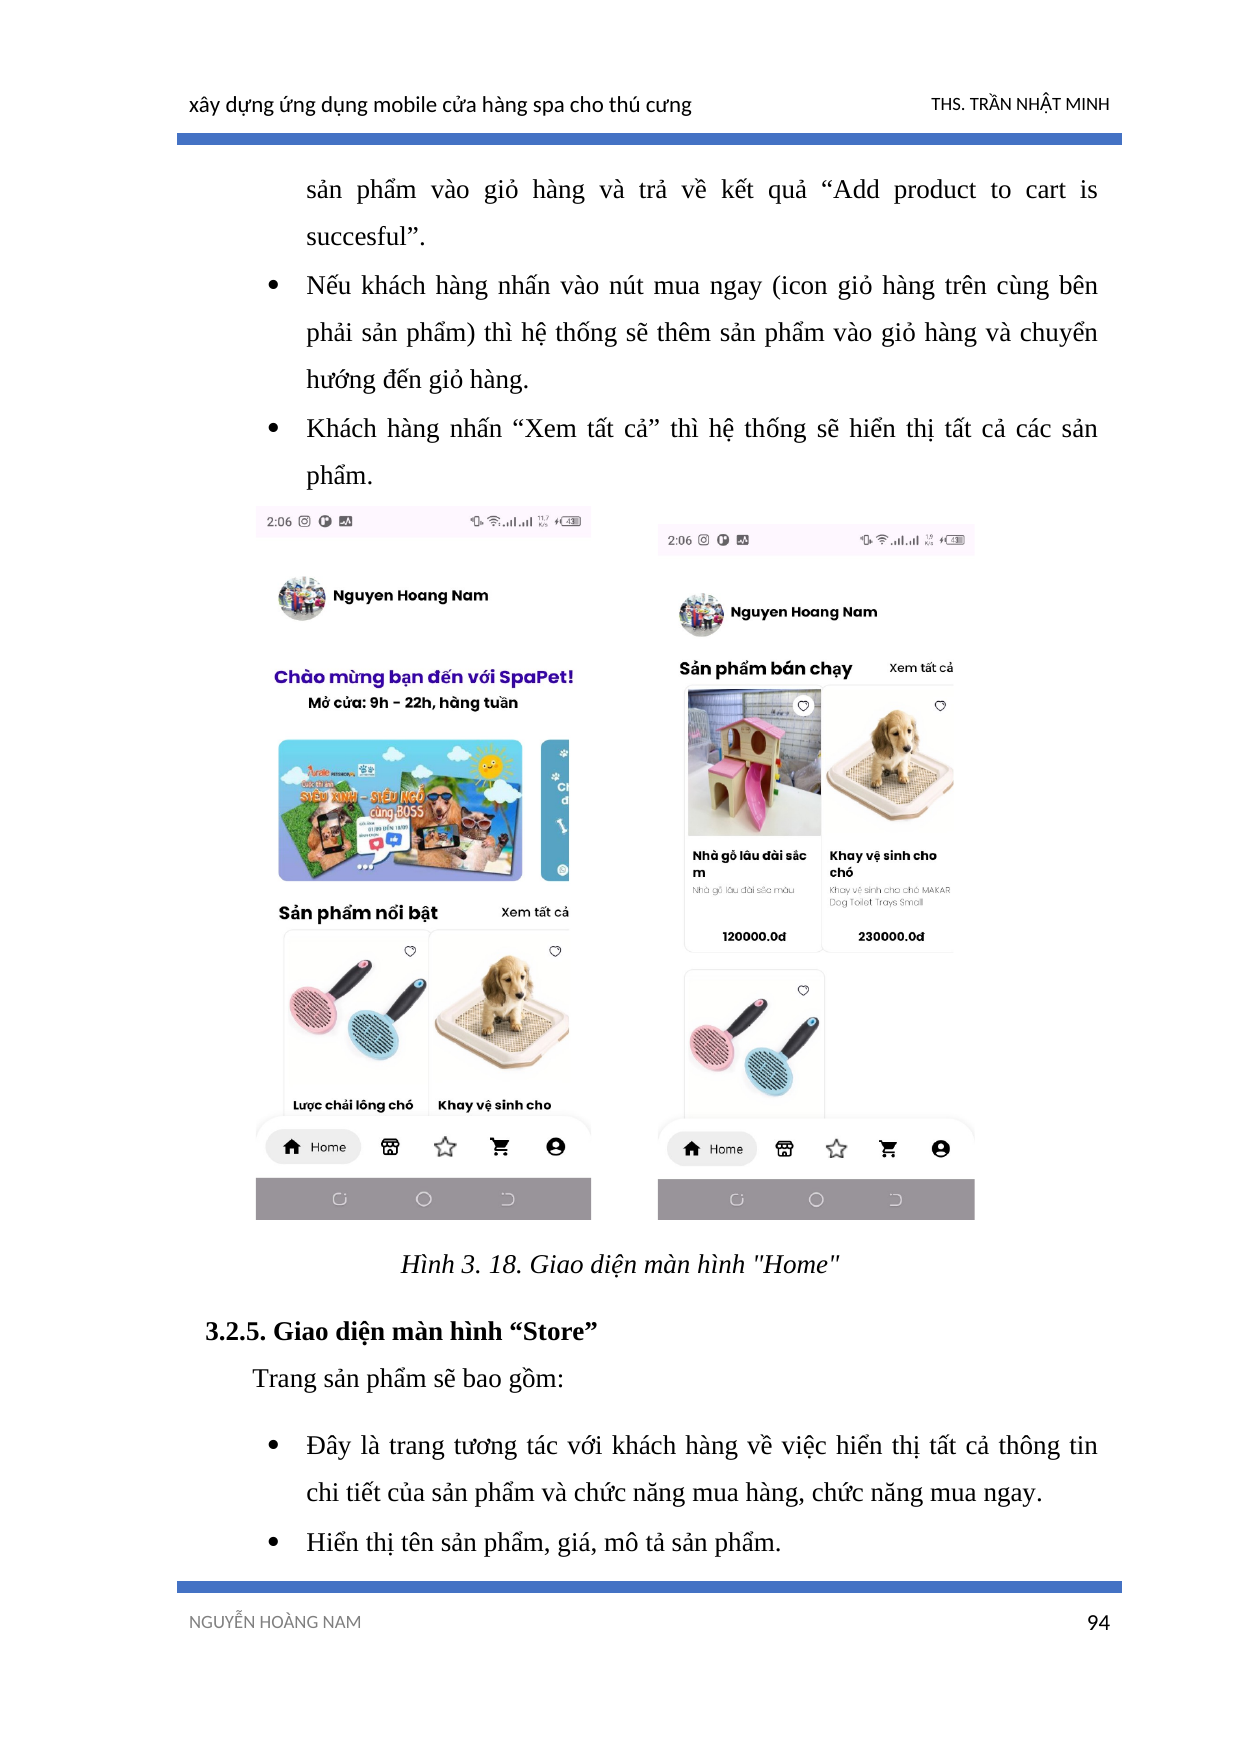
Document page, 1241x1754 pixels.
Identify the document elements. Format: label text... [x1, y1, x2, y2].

table_header [594, 506, 1065, 1248]
subtitle 3.2.5. Giao diện màn hình “Store” [205, 1315, 1122, 1346]
list Trang sản phẩm sẽ bao gồm: [252, 1362, 1122, 1393]
picture [255, 506, 592, 1220]
list Khách hàng nhấn “Xem tất cả” thì hệ thống sẽ hiển thị tất cả các sản phẩm. [269, 412, 1099, 490]
table_header [177, 506, 593, 1248]
table_cell Hình 3. 18. Giao diện màn hình "Home" [177, 1248, 1065, 1311]
list Hiển thị tên sản phẩm, giá, mô tả sản phẩm. [269, 1526, 1099, 1557]
list Đây là trang tương tác với khách hàng về việc hiển thị tất cả thông tin chi tiết của sản phẩm và chức năng mua hàng, chức năng mua ngay. [269, 1429, 1099, 1507]
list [269, 173, 1099, 251]
list Nếu khách hàng nhấn vào nút mua ngay (icon giỏ hàng trên cùng bên phải sản phẩm) thì hệ thống sẽ thêm sản phẩm vào giỏ hàng và chuyển hướng đến giỏ hàng. [269, 269, 1099, 394]
picture [657, 524, 975, 1220]
